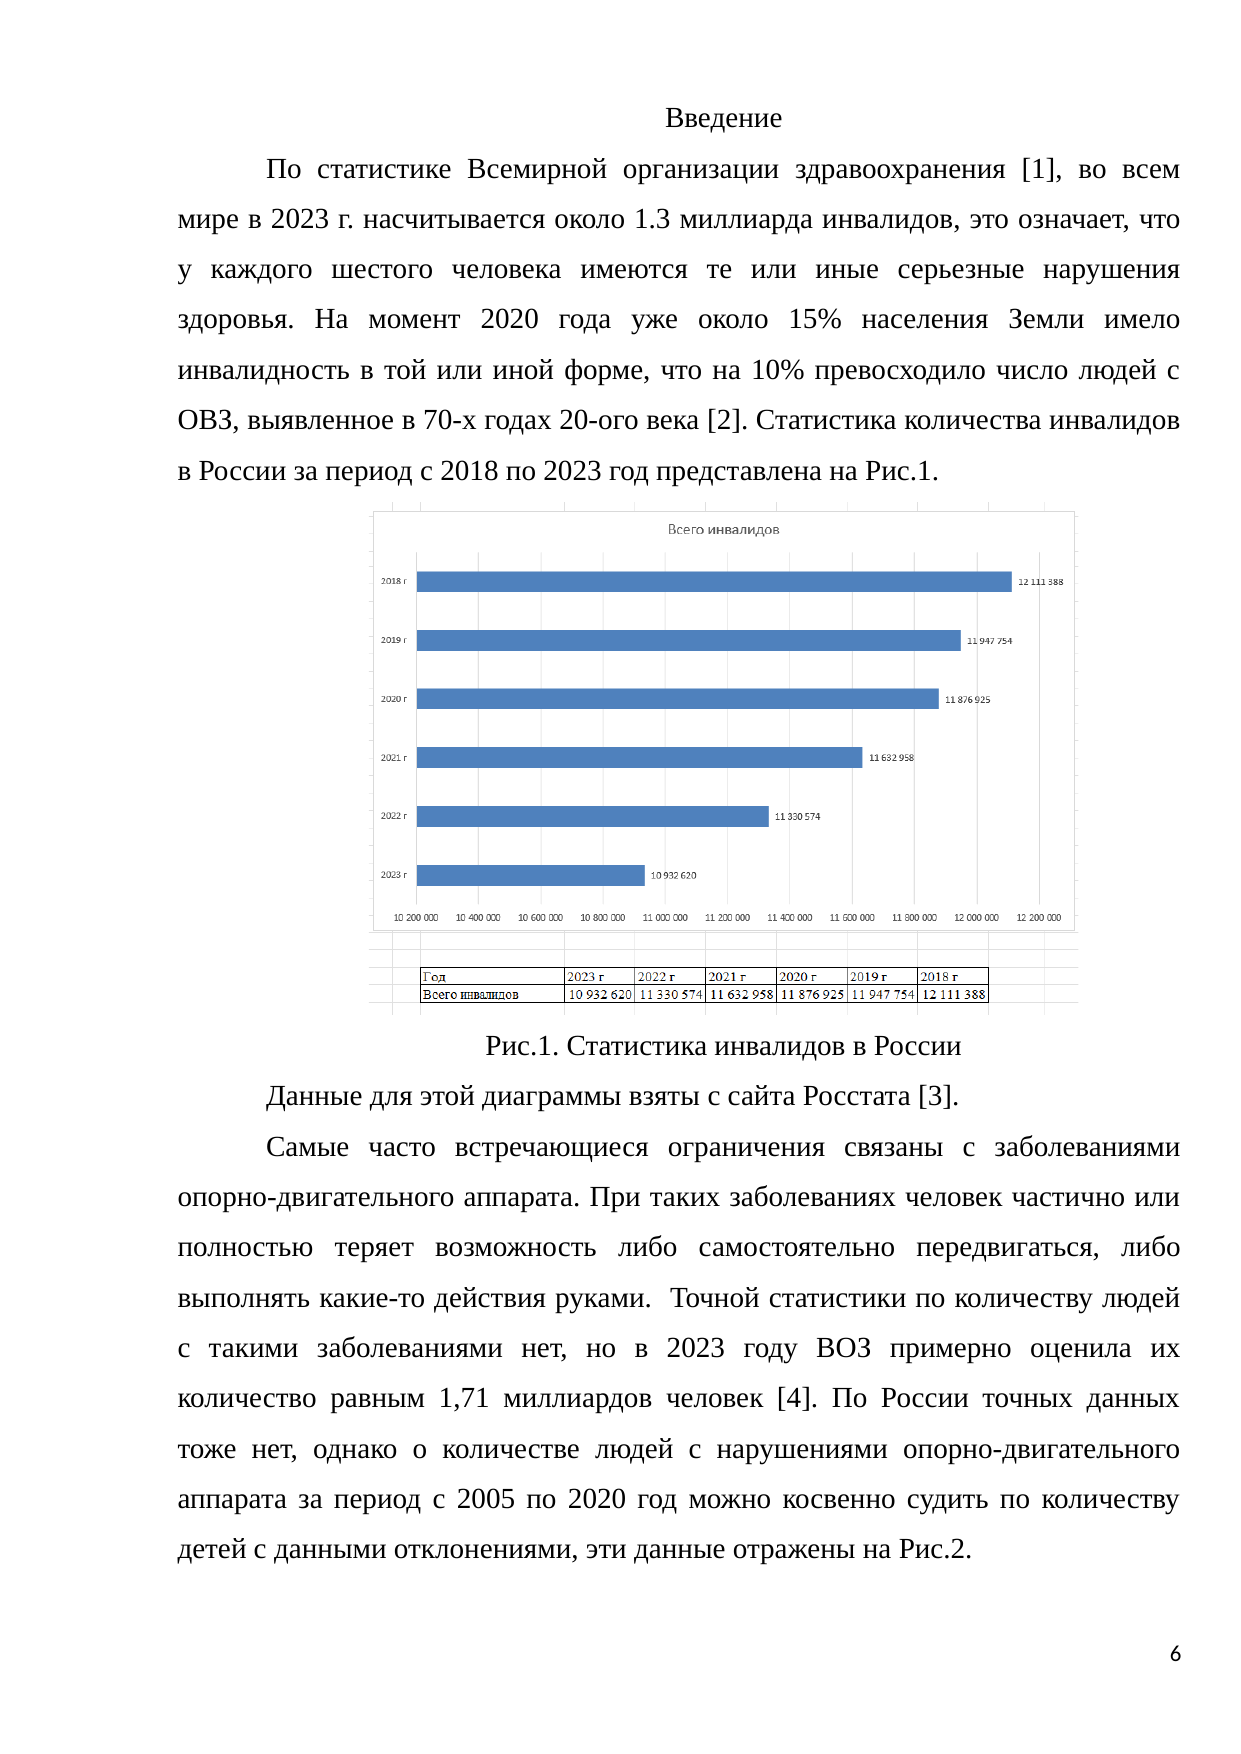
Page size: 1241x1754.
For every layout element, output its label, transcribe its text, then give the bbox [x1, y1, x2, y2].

text По статистике Всемирной организации здравоохранения [1], во всем мире в 2023 г. насчитывается около 1.3 миллиарда инвалидов, это означает, что у каждого шестого человека имеются те или иные серьезные нарушения здоровья. На момент 2020 года уже около 15% населения Земли имело инвалидность в той или иной форме, что на 10% превосходило число людей с ОВЗ, выявленное в 70-х годах 20-ого века [2]. Статистика количества инвалидов в России за период с 2018 по 2023 год представлена на Рис.1. [177, 151, 1181, 486]
text Данные для этой диаграммы взяты c сайта Росстата [3]. [177, 1078, 1181, 1112]
text Рис.1. Статистика инвалидов в России [177, 1028, 1181, 1062]
subtitle Введение [177, 100, 1181, 134]
text Самые часто встречающиеся ограничения связаны с заболеваниями опорно-двигательного аппарата. При таких заболеваниях человек частично или полностью теряет возможность либо самостоятельно передвигаться, либо выполнять какие-то действия руками. Точной статистики по количеству людей с такими заболеваниями нет, но в 2023 году ВОЗ примерно оценила их количество равным 1,71 миллиардов человек [4]. По России точных данных тоже нет, однако о количестве людей с нарушениями опорно-двигательного аппарата за период с 2005 по 2020 год можно косвенно судить по количеству детей с данными отклонениями, эти данные отражены на Рис.2. [177, 1129, 1181, 1565]
picture [368, 502, 1079, 1015]
